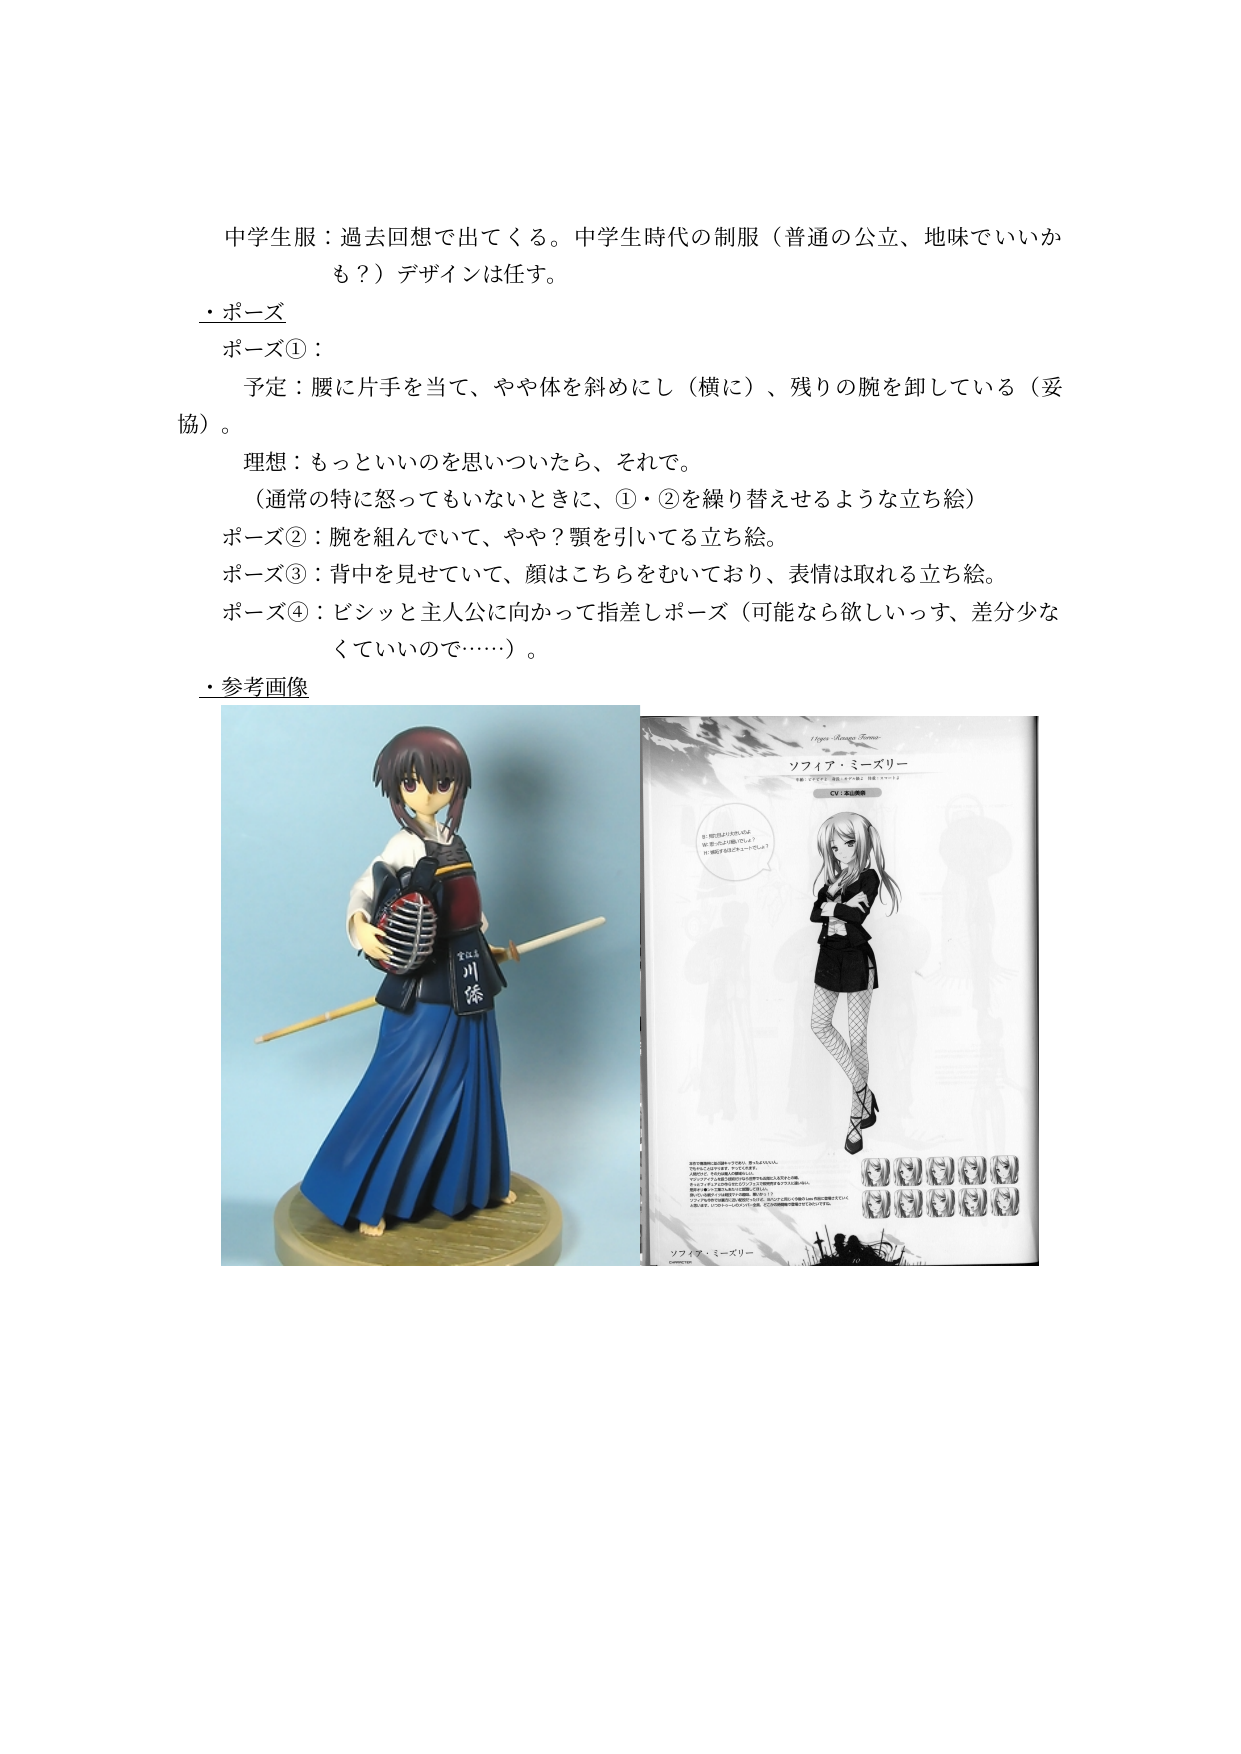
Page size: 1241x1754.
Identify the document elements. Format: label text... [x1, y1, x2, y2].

text 中学生服：過去回想で出てくる。中学生時代の制服（普通の公立、地味でいいかも？）デザインは任す。 [177, 217, 1063, 292]
picture [221, 705, 1039, 1266]
text ポーズ①： [177, 329, 1063, 367]
text ポーズ③：背中を見せていて、顔はこちらをむいており、表情は取れる立ち絵。 [177, 554, 1063, 592]
text （通常の特に怒ってもいないときに、①・②を繰り替えせるような立ち絵） [177, 479, 1063, 517]
text ・ポーズ [177, 292, 1063, 329]
text ・参考画像 [177, 667, 1063, 704]
text ポーズ②：腕を組んでいて、やや？顎を引いてる立ち絵。 [177, 517, 1063, 554]
text 理想：もっといいのを思いついたら、それで。 [177, 442, 1063, 479]
text ポーズ④：ビシッと主人公に向かって指差しポーズ（可能なら欲しいっす、差分少なくていいので……）。 [177, 592, 1063, 667]
text 予定：腰に片手を当て、やや体を斜めにし（横に）、残りの腕を卸している（妥協）。 [177, 367, 1063, 442]
